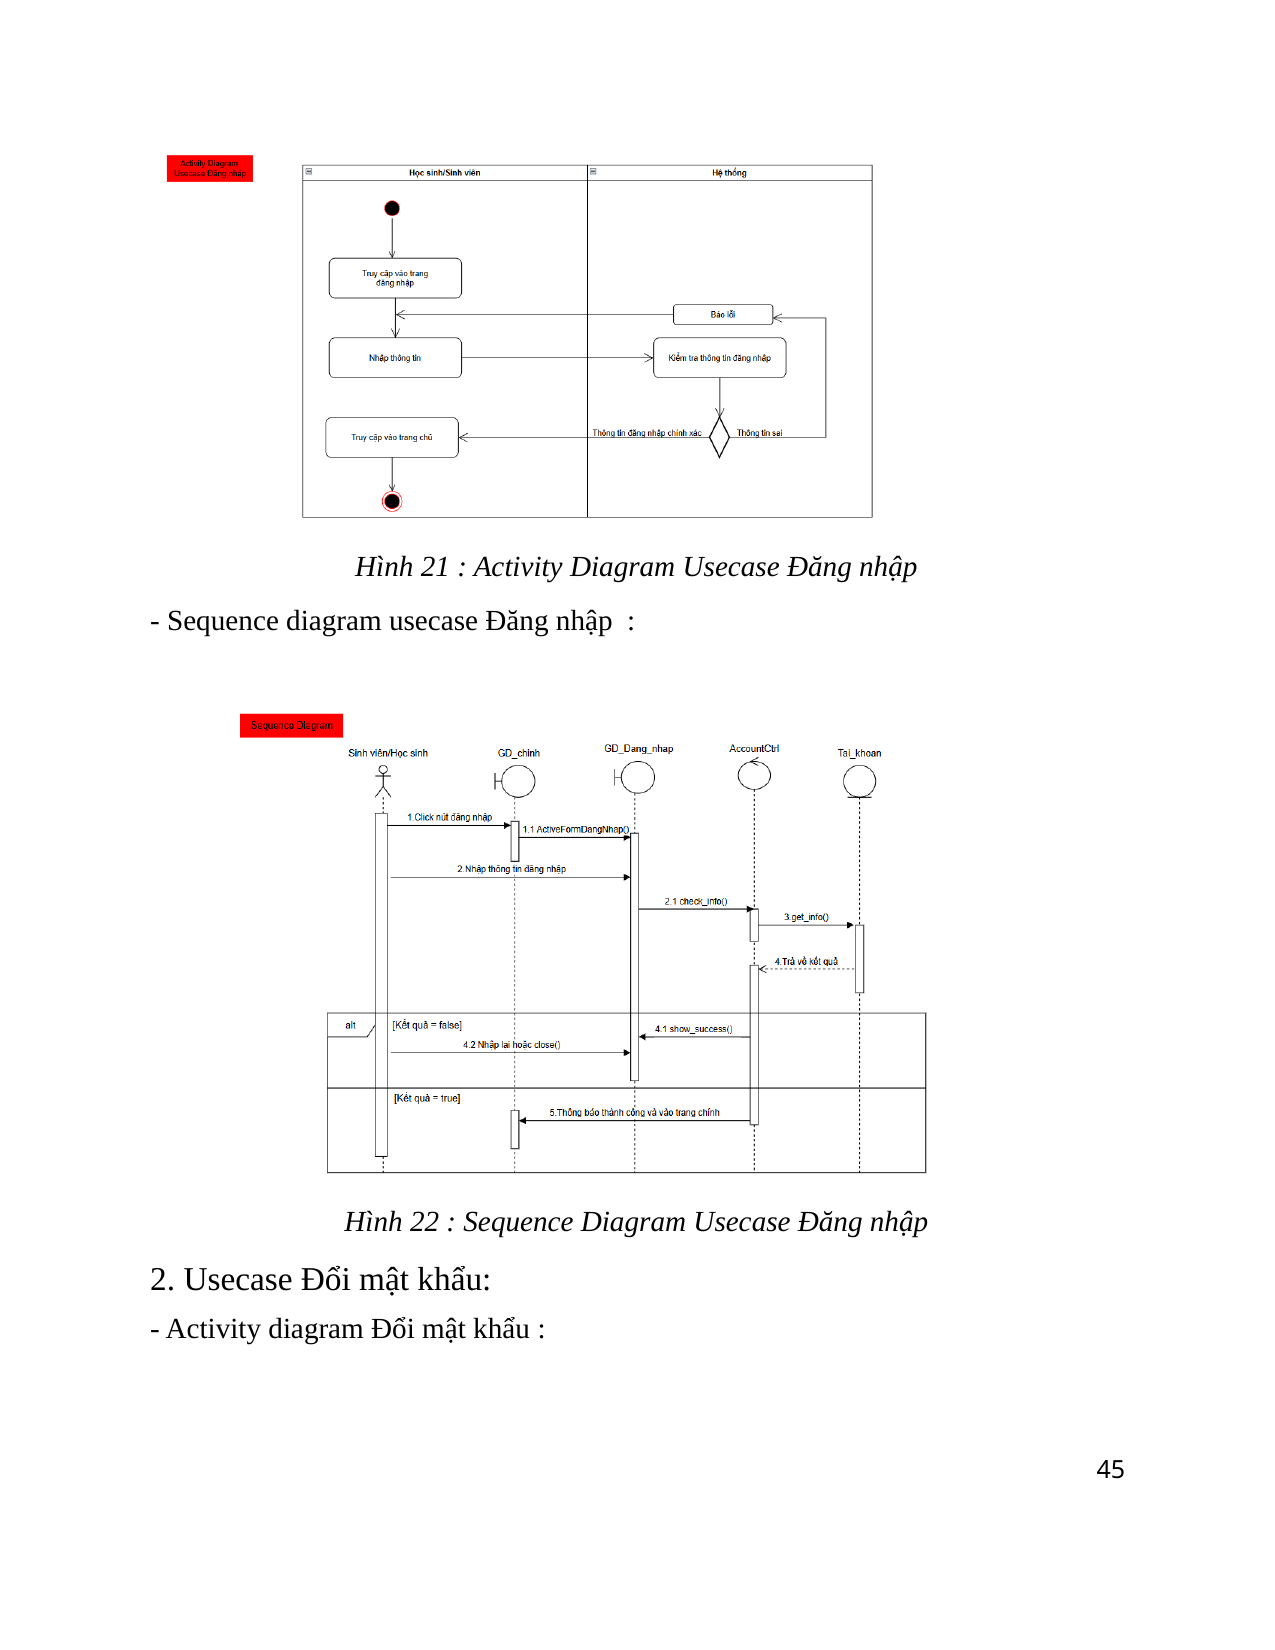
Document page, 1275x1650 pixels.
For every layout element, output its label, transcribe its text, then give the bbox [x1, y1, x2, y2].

picture [225, 696, 946, 1183]
text - Activity diagram Đổi mật khẩu : [150, 1311, 1125, 1345]
text Hình 22 : Sequence Diagram Usecase Đăng nhập [150, 1204, 1125, 1238]
text Hình 21 : Activity Diagram Usecase Đăng nhập [150, 549, 1125, 583]
subtitle 2. Usecase Đổi mật khẩu: [150, 1259, 1125, 1297]
text - Sequence diagram usecase Đăng nhập : [150, 603, 1125, 637]
picture [150, 150, 899, 528]
